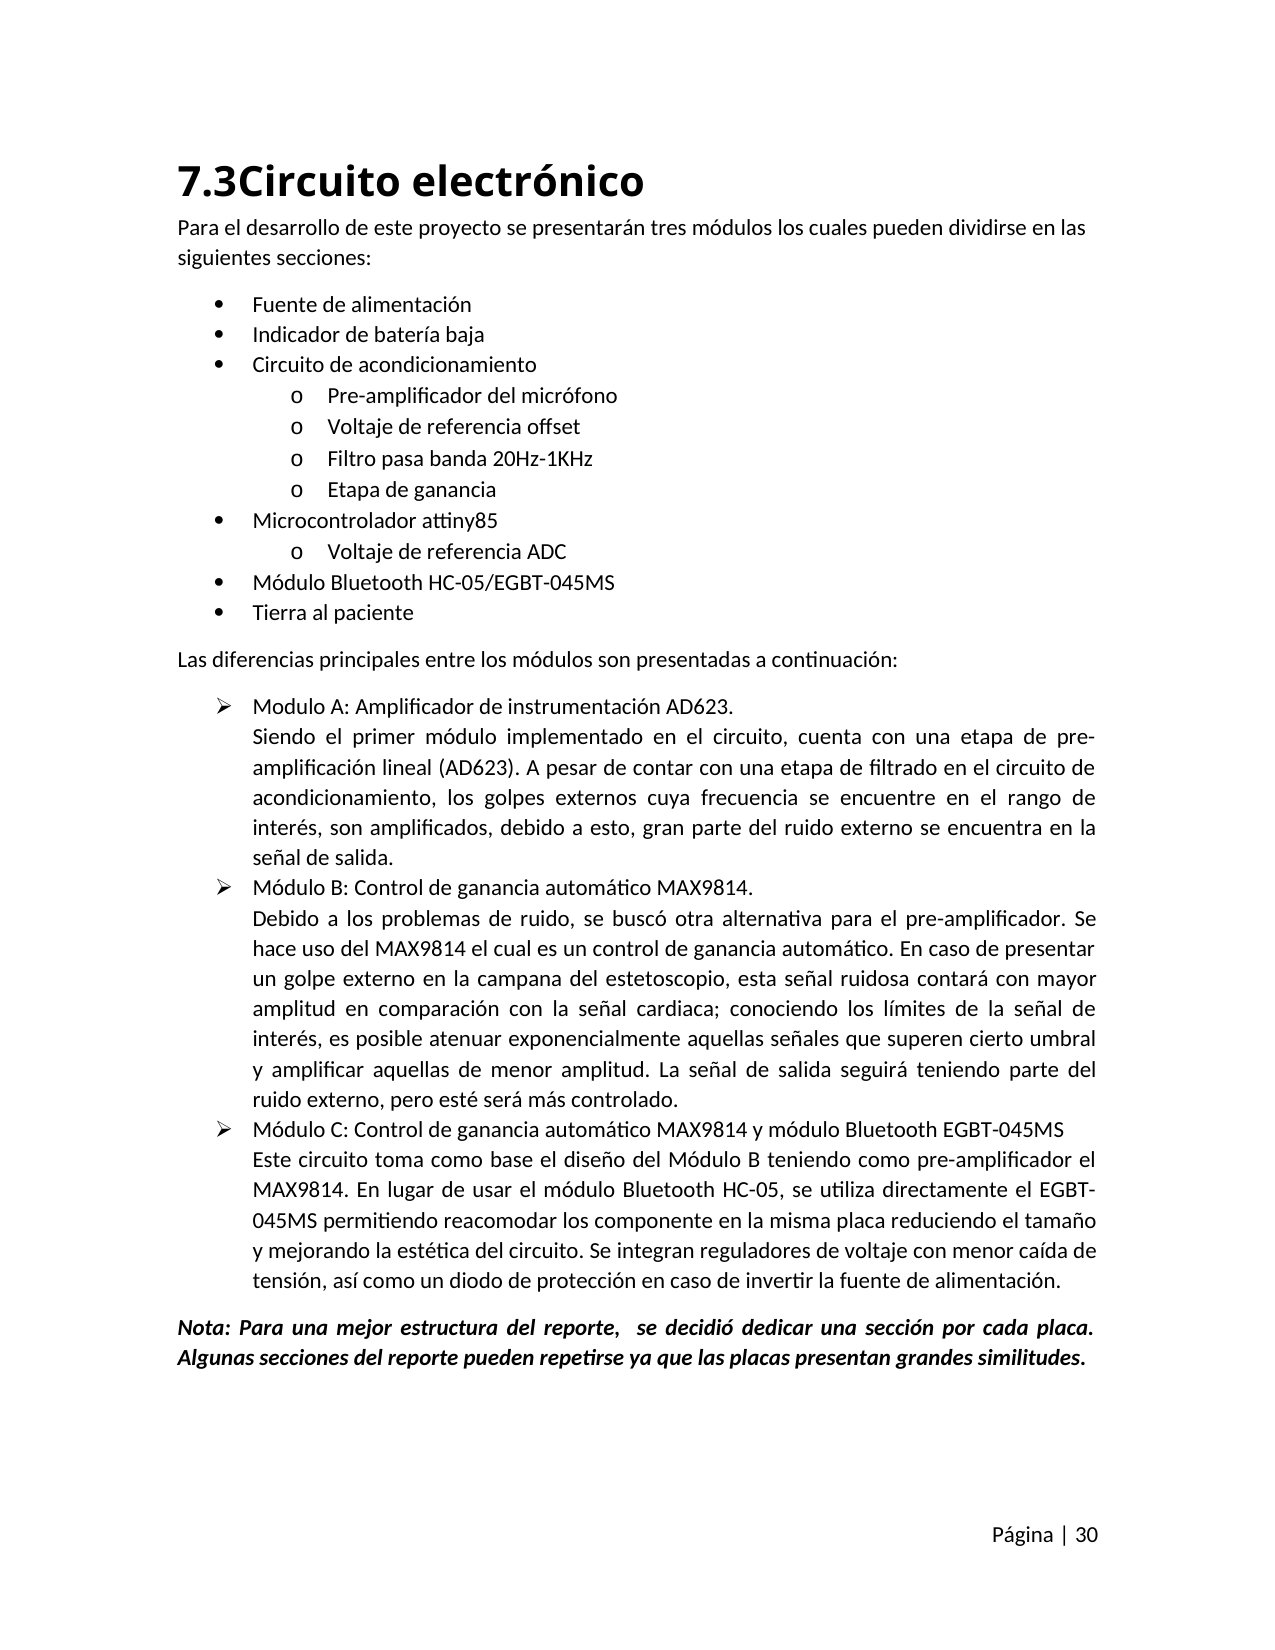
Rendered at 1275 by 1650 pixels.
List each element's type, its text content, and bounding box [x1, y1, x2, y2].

list Módulo B: Control de ganancia automático MAX9814. [215, 873, 1098, 901]
list Indicador de batería baja [215, 320, 1098, 348]
list Modulo A: Amplificador de instrumentación AD623. [215, 692, 1098, 720]
list Siendo el primer módulo implementado en el circuito, cuenta con una etapa de pre-amplificación lineal (AD623). A pesar de contar con una etapa de filtrado en el circuito de acondicionamiento, los golpes externos cuya frecuencia se encuentre en el rango de interés, son amplificados, debido a esto, gran parte del ruido externo se encuentra en la señal de salida. [252, 722, 1098, 871]
subtitle Circuito electrónico [177, 152, 1098, 208]
list Módulo C: Control de ganancia automático MAX9814 y módulo Bluetooth EGBT-045MS [215, 1115, 1098, 1143]
list Filtro pasa banda 20Hz-1KHz [290, 444, 1098, 473]
list Voltaje de referencia ADC [290, 537, 1098, 566]
list Debido a los problemas de ruido, se buscó otra alternativa para el pre-amplificador. Se hace uso del MAX9814 el cual es un control de ganancia automático. En caso de presentar un golpe externo en la campana del estetoscopio, esta señal ruidosa contará con mayor amplitud en comparación con la señal cardiaca; conociendo los límites de la señal de interés, es posible atenuar exponencialmente aquellas señales que superen cierto umbral y amplificar aquellas de menor amplitud. La señal de salida seguirá teniendo parte del ruido externo, pero esté será más controlado. [252, 904, 1098, 1113]
list Voltaje de referencia offset [290, 412, 1098, 441]
text Las diferencias principales entre los módulos son presentadas a continuación: [177, 645, 1098, 673]
list Etapa de ganancia [290, 475, 1098, 504]
list Pre-amplificador del micrófono [290, 381, 1098, 410]
list Módulo Bluetooth HC-05/EGBT-045MS [215, 568, 1098, 596]
text Para el desarrollo de este proyecto se presentarán tres módulos los cuales pueden dividirse en las siguientes secciones: [177, 213, 1098, 271]
list Tierra al paciente [215, 598, 1098, 626]
text Nota: Para una mejor estructura del reporte, se decidió dedicar una sección por cada placa. Algunas secciones del reporte pueden repetirse ya que las placas presentan grandes similitudes. [177, 1313, 1098, 1371]
list Circuito de acondicionamiento [215, 351, 1098, 378]
list Microcontrolador attiny85 [215, 507, 1098, 534]
list Fuente de alimentación [215, 290, 1098, 318]
list Este circuito toma como base el diseño del Módulo B teniendo como pre-amplificador el MAX9814. En lugar de usar el módulo Bluetooth HC-05, se utiliza directamente el EGBT-045MS permitiendo reacomodar los componente en la misma placa reduciendo el tamaño y mejorando la estética del circuito. Se integran reguladores de voltaje con menor caída de tensión, así como un diodo de protección en caso de invertir la fuente de alimentación. [252, 1145, 1098, 1294]
